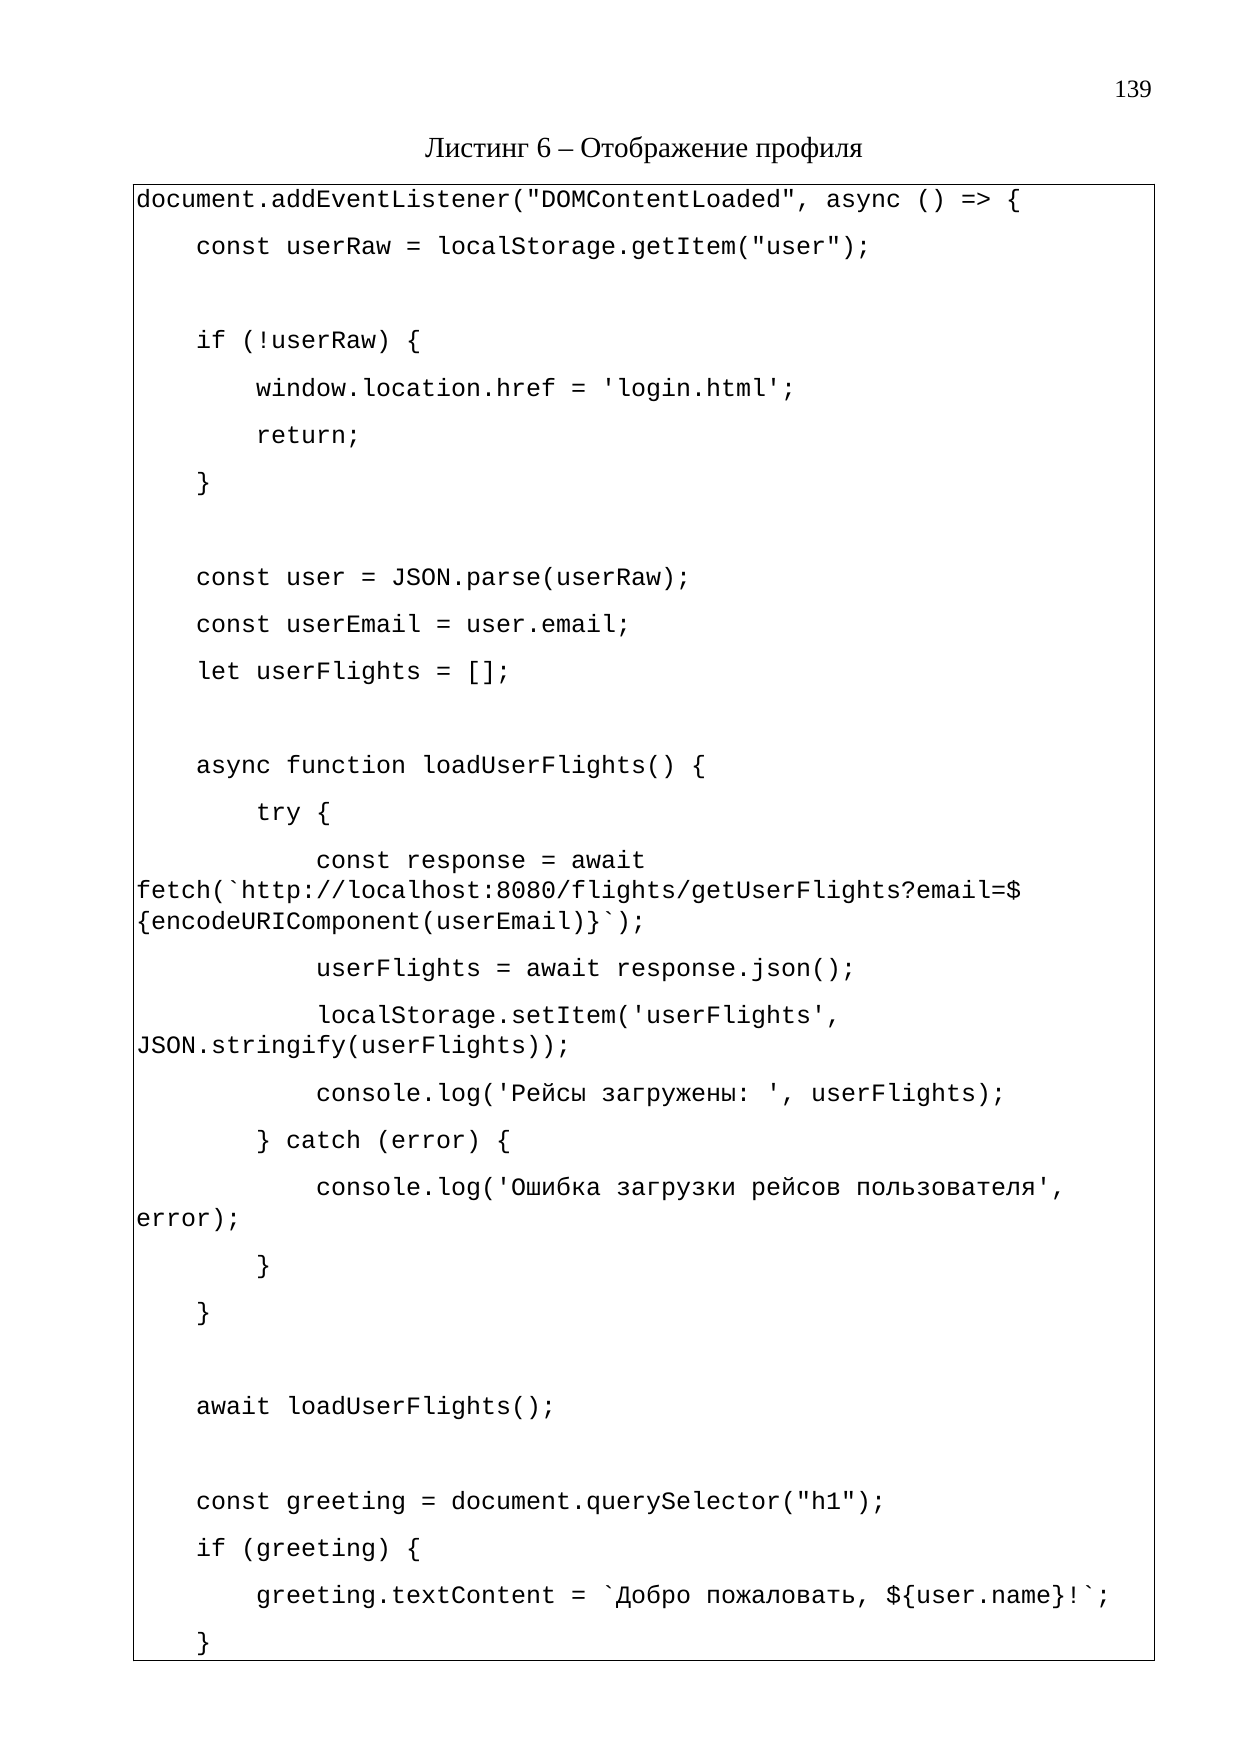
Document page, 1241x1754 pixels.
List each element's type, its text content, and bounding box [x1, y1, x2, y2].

text localStorage.setItem('userFlights', JSON.stringify(userFlights)); [134, 999, 1154, 1061]
text async function loadUserFlights() { [134, 750, 1154, 781]
text } [134, 467, 1154, 498]
text const userRaw = localStorage.getItem("user"); [134, 231, 1154, 262]
text const response = await fetch(`http://localhost:8080/flights/getUserFlights?email=${encodeURIComponent(userEmail)}`); [134, 844, 1154, 937]
text if (!userRaw) { [134, 325, 1154, 356]
text await loadUserFlights(); [134, 1391, 1154, 1422]
text if (greeting) { [134, 1532, 1154, 1564]
text const greeting = document.querySelector("h1"); [134, 1485, 1154, 1517]
text } [134, 1249, 1154, 1281]
text } [134, 1627, 1154, 1660]
text greeting.textContent = `Добро пожаловать, ${user.name}!`; [134, 1579, 1154, 1611]
text } [134, 1296, 1154, 1328]
text console.log('Рейсы загружены: ', userFlights); [134, 1077, 1154, 1109]
text return; [134, 419, 1154, 451]
text const userEmail = user.email; [134, 608, 1154, 639]
text const user = JSON.parse(userRaw); [134, 561, 1154, 592]
text window.location.href = 'login.html'; [134, 372, 1154, 404]
text document.addEventListener("DOMContentLoaded", async () => { [134, 185, 1154, 215]
text console.log('Ошибка загрузки рейсов пользователя', error); [134, 1172, 1154, 1233]
text userFlights = await response.json(); [134, 952, 1154, 984]
text try { [134, 797, 1154, 828]
text let userFlights = []; [134, 655, 1154, 687]
text Листинг 6 – Отображение профиля [136, 131, 1152, 164]
text } catch (error) { [134, 1124, 1154, 1156]
